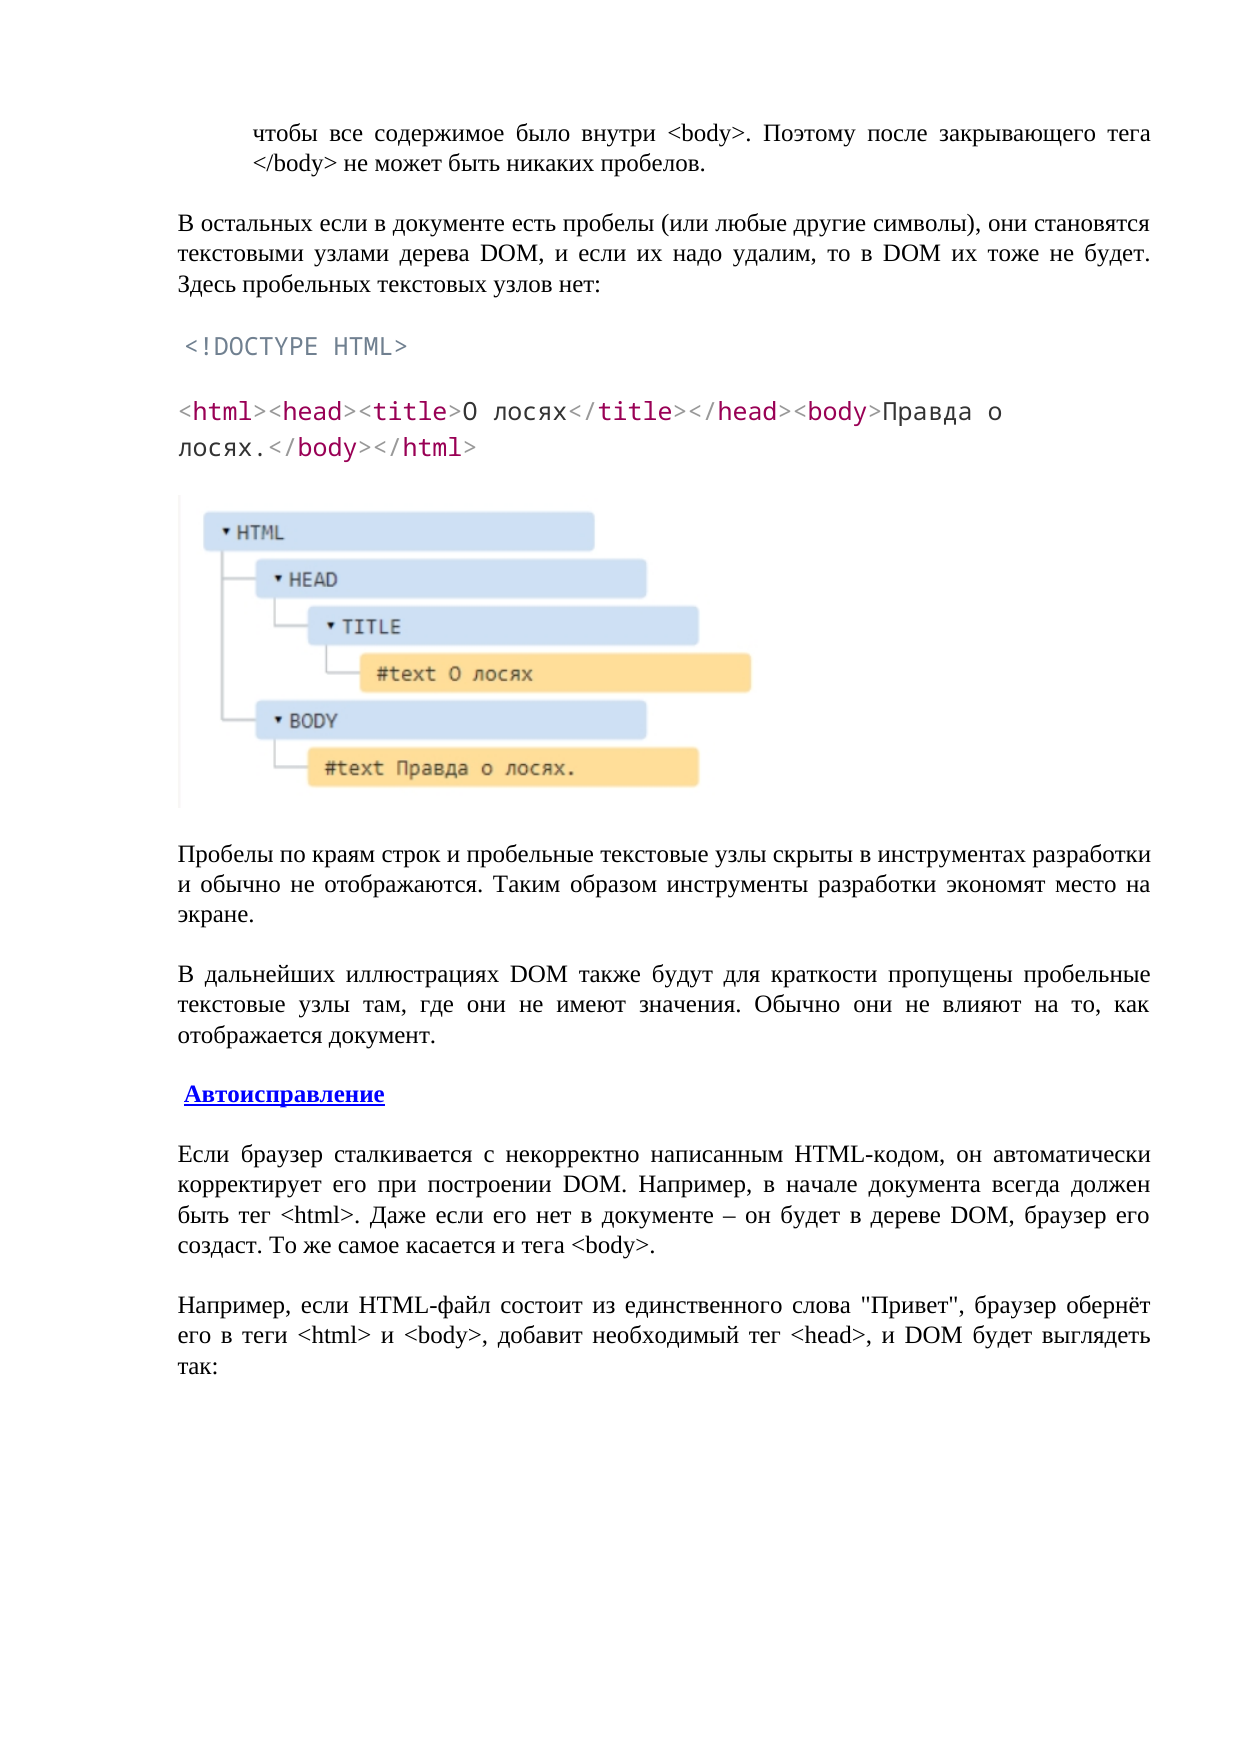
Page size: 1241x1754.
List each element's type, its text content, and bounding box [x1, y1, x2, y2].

text Если браузер сталкивается с некорректно написанным HTML-кодом, он автоматически корректирует его при построении DOM. Например, в начале документа всегда должен быть тег <html>. Даже если его нет в документе – он будет в дереве DOM, браузер его создаст. То же самое касается и тега <body>. [177, 1139, 1152, 1259]
text Автоисправление [177, 1079, 1152, 1108]
text Например, если HTML-файл состоит из единственного слова "Привет", браузер обернёт его в теги <html> и <body>, добавит необходимый тег <head>, и DOM будет выглядеть так: [177, 1290, 1152, 1379]
text <html><head><title>О лосях</title></head><body>Правда о лосях.</body></html> [177, 394, 1152, 464]
text В остальных если в документе есть пробелы (или любые другие символы), они становятся текстовыми узлами дерева DOM, и если их надо удалим, то в DOM их тоже не будет. Здесь пробельных текстовых узлов нет: [177, 208, 1152, 298]
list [215, 118, 1152, 177]
text В дальнейших иллюстрациях DOM также будут для краткости пропущены пробельные текстовые узлы там, где они не имеют значения. Обычно они не влияют на то, как отображается документ. [177, 959, 1152, 1049]
text <!DOCTYPE HTML> [177, 328, 1152, 363]
text Пробелы по краям строк и пробельные текстовые узлы скрыты в инструментах разработки и обычно не отображаются. Таким образом инструменты разработки экономят место на экране. [177, 839, 1152, 928]
picture [177, 495, 795, 808]
